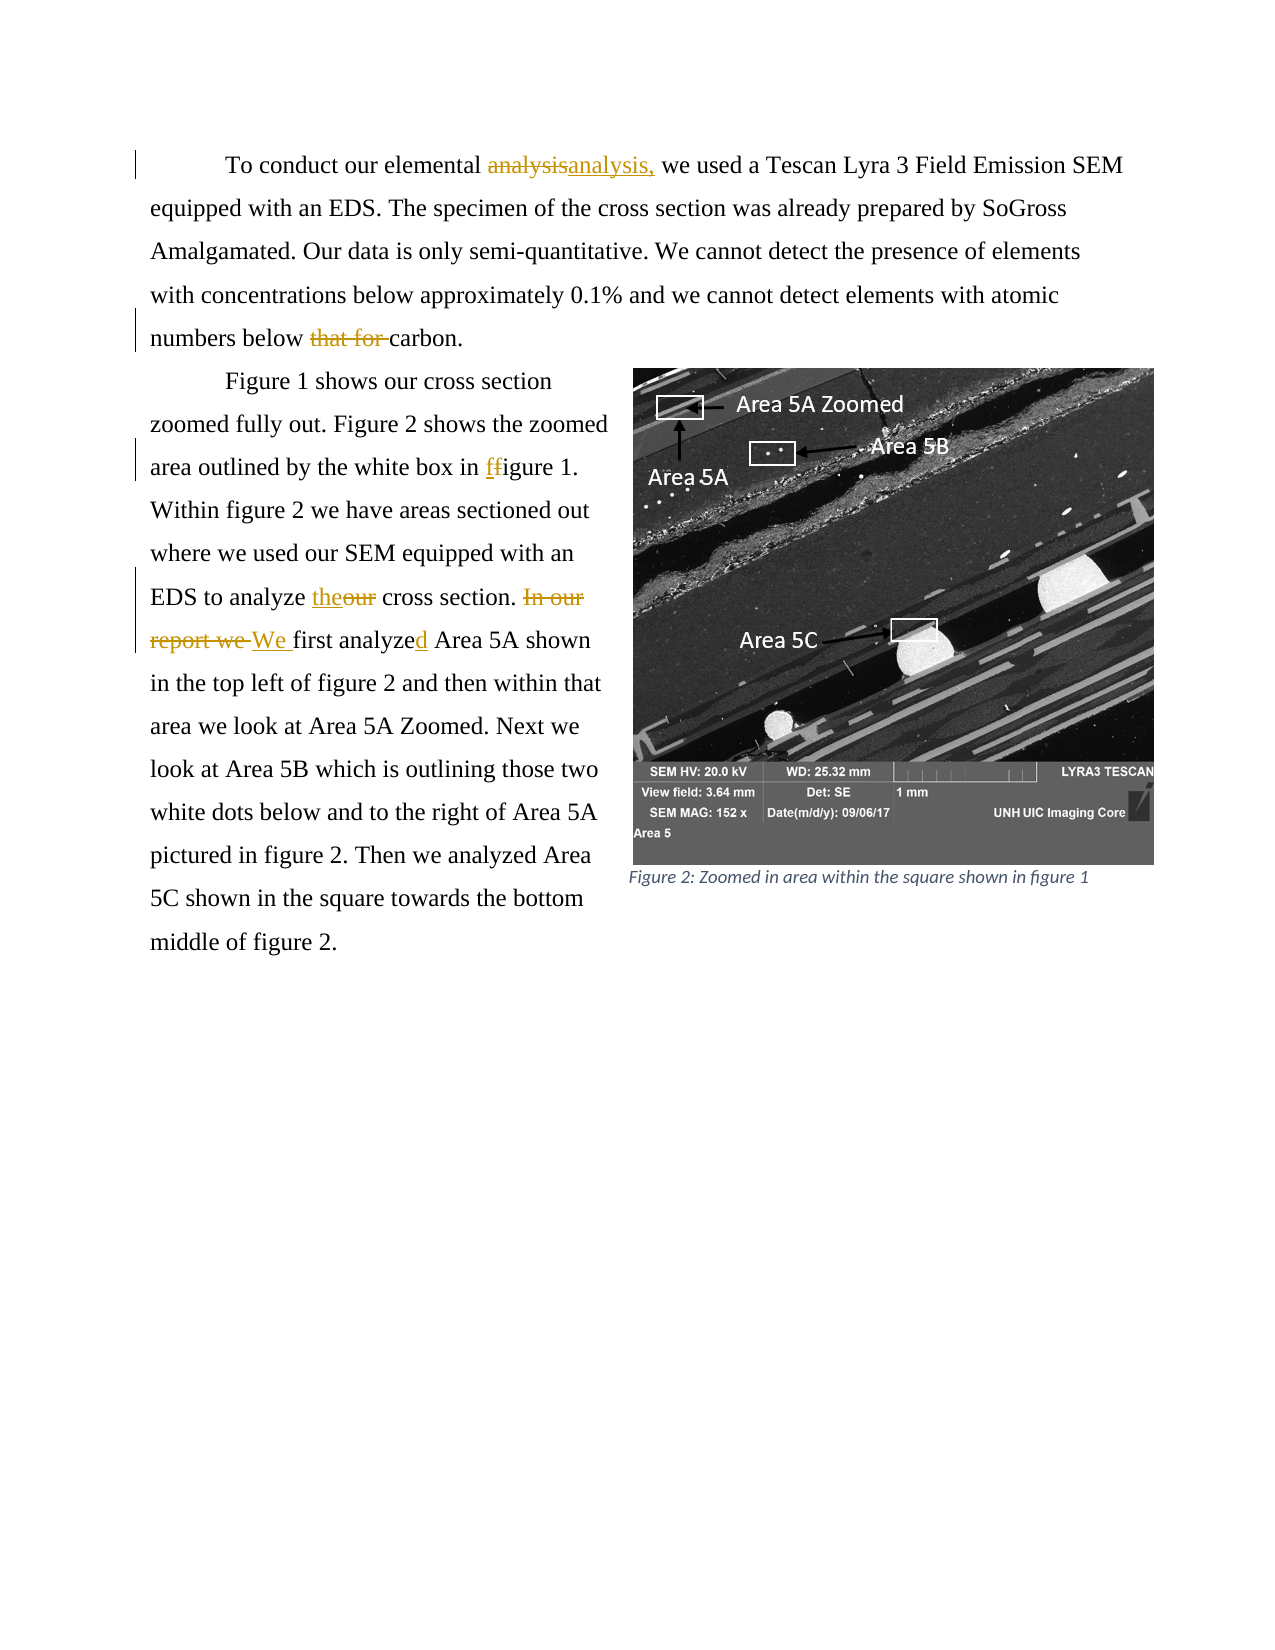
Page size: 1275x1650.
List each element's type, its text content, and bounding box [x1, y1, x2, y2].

picture [628, 368, 1154, 865]
text To conduct our elemental we used a Tescan Lyra 3 Field Emission SEM equipped with an EDS. The specimen of the cross section was already prepared by SoGross Amalgamated. Our data is only semi-quantitative. We cannot detect the presence of elements with concentrations below approximately 0.1% and we cannot detect elements with atomic numbers below carbon. [150, 150, 1125, 352]
